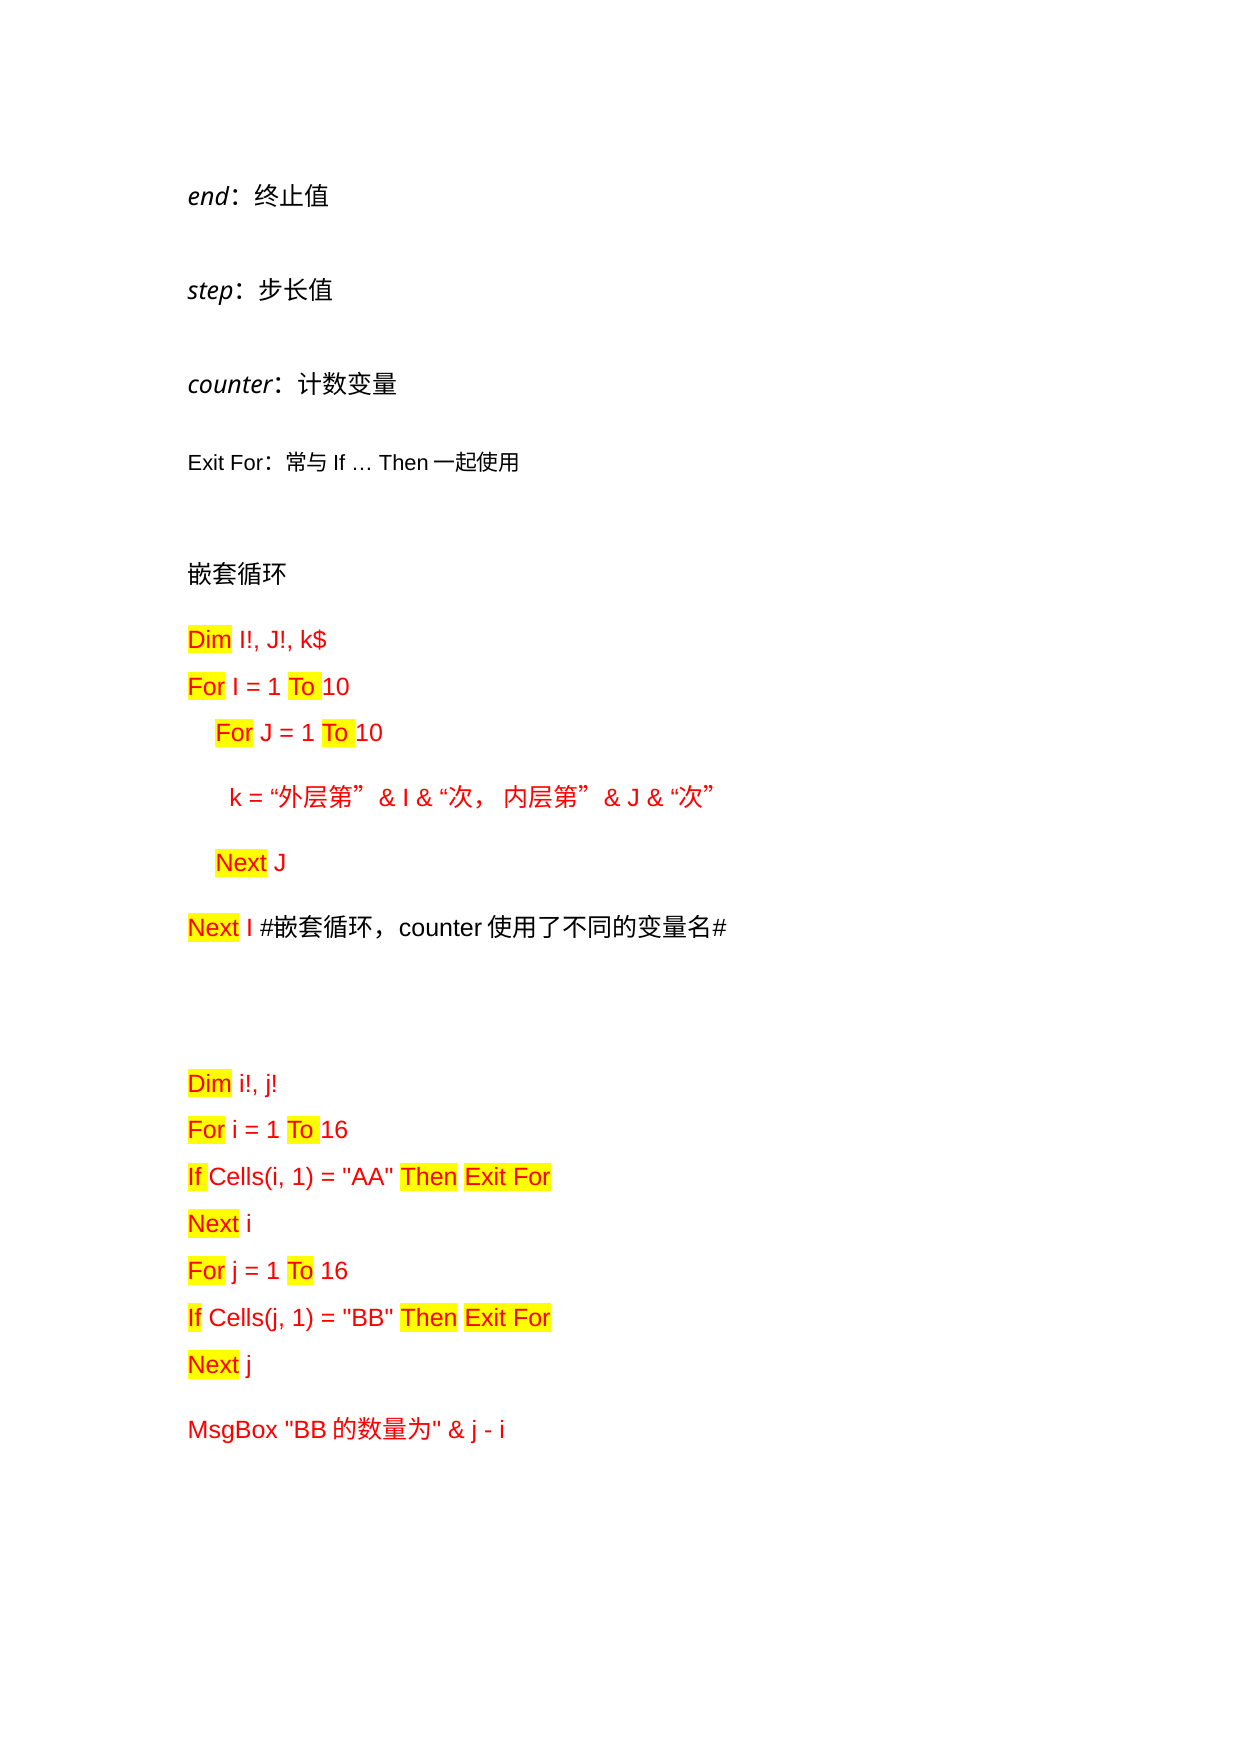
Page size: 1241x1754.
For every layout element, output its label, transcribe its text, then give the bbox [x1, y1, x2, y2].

text Exit For：常与If … Then一起使用 [187, 444, 1053, 477]
text MsgBox "BB的数量为" & j - i [187, 1395, 1053, 1460]
text 嵌套循环 [187, 540, 1053, 605]
text Next j [187, 1348, 1053, 1381]
text For i = 1 To 16 [187, 1114, 1053, 1146]
text Next i [187, 1207, 1053, 1240]
text If Cells(j, 1) = "BB" Then Exit For [187, 1301, 1053, 1334]
text Dim i!, j! [187, 1067, 1053, 1099]
text counter：计数变量 [187, 350, 1053, 415]
text For J = 1 To 10 [187, 717, 1053, 749]
text k = “外层第”& I & “次， 内层第”& J & “次” [187, 763, 1053, 828]
text Dim I!, J!, k$ [187, 623, 1053, 655]
text If Cells(i, 1) = "AA" Then Exit For [187, 1161, 1053, 1193]
text For I = 1 To 10 [187, 670, 1053, 702]
text Next I #嵌套循环，counter使用了不同的变量名# [187, 893, 1053, 958]
text step：步长值 [187, 256, 1053, 321]
text end：终止值 [187, 162, 1053, 227]
text Next J [187, 847, 1053, 879]
text For j = 1 To 16 [187, 1254, 1053, 1287]
